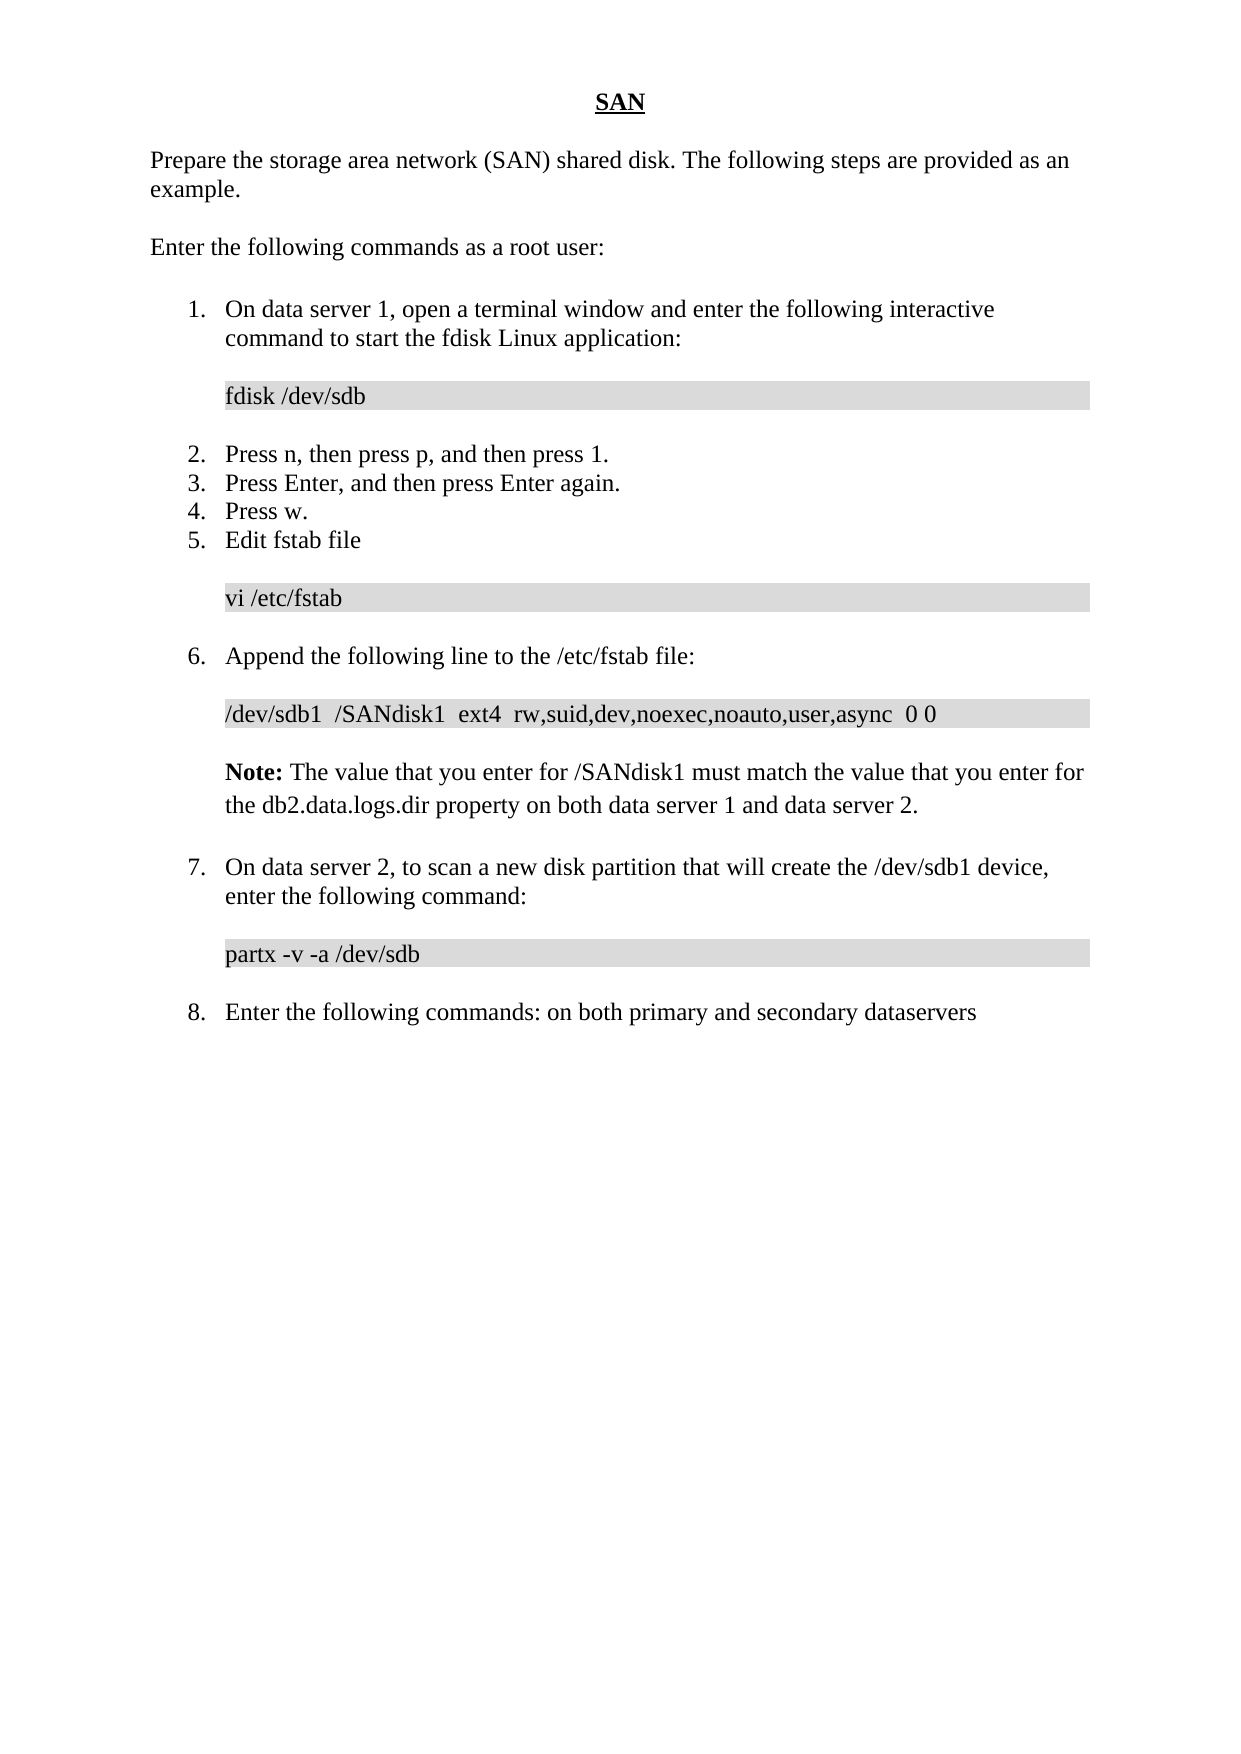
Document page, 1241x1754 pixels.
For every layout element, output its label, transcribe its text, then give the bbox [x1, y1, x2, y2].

list On data server 1, open a terminal window and enter the following interactive command to start the fdisk Linux application: [187, 294, 1090, 352]
list Press n, then press p, and then press 1. [187, 439, 1090, 468]
text partx -v -a /dev/sdb [225, 939, 1090, 967]
list Press w. [187, 496, 1090, 525]
list Press Enter, and then press Enter again. [187, 468, 1090, 496]
list Edit fstab file [187, 525, 1090, 554]
text /dev/sdb1 /SANdisk1 ext4 rw,suid,dev,noexec,noauto,user,async 0 0 [225, 699, 1090, 728]
list Append the following line to the /etc/fstab file: [187, 641, 1090, 670]
text vi /etc/fstab [225, 583, 1090, 612]
text fdisk /dev/sdb [225, 381, 1090, 410]
text SAN [150, 87, 1090, 116]
text Note: The value that you enter for /SANdisk1 must match the value that you enter for the db2.data.logs.dir property on both data server 1 and data server 2. [225, 757, 1090, 818]
list On data server 2, to scan a new disk partition that will create the /dev/sdb1 device, enter the following command: [187, 852, 1090, 909]
text Prepare the storage area network (SAN) shared disk. The following steps are provided as an example. [150, 145, 1090, 203]
list Enter the following commands: on both primary and secondary dataservers [187, 997, 1090, 1025]
text Enter the following commands as a root user: [150, 232, 1090, 261]
